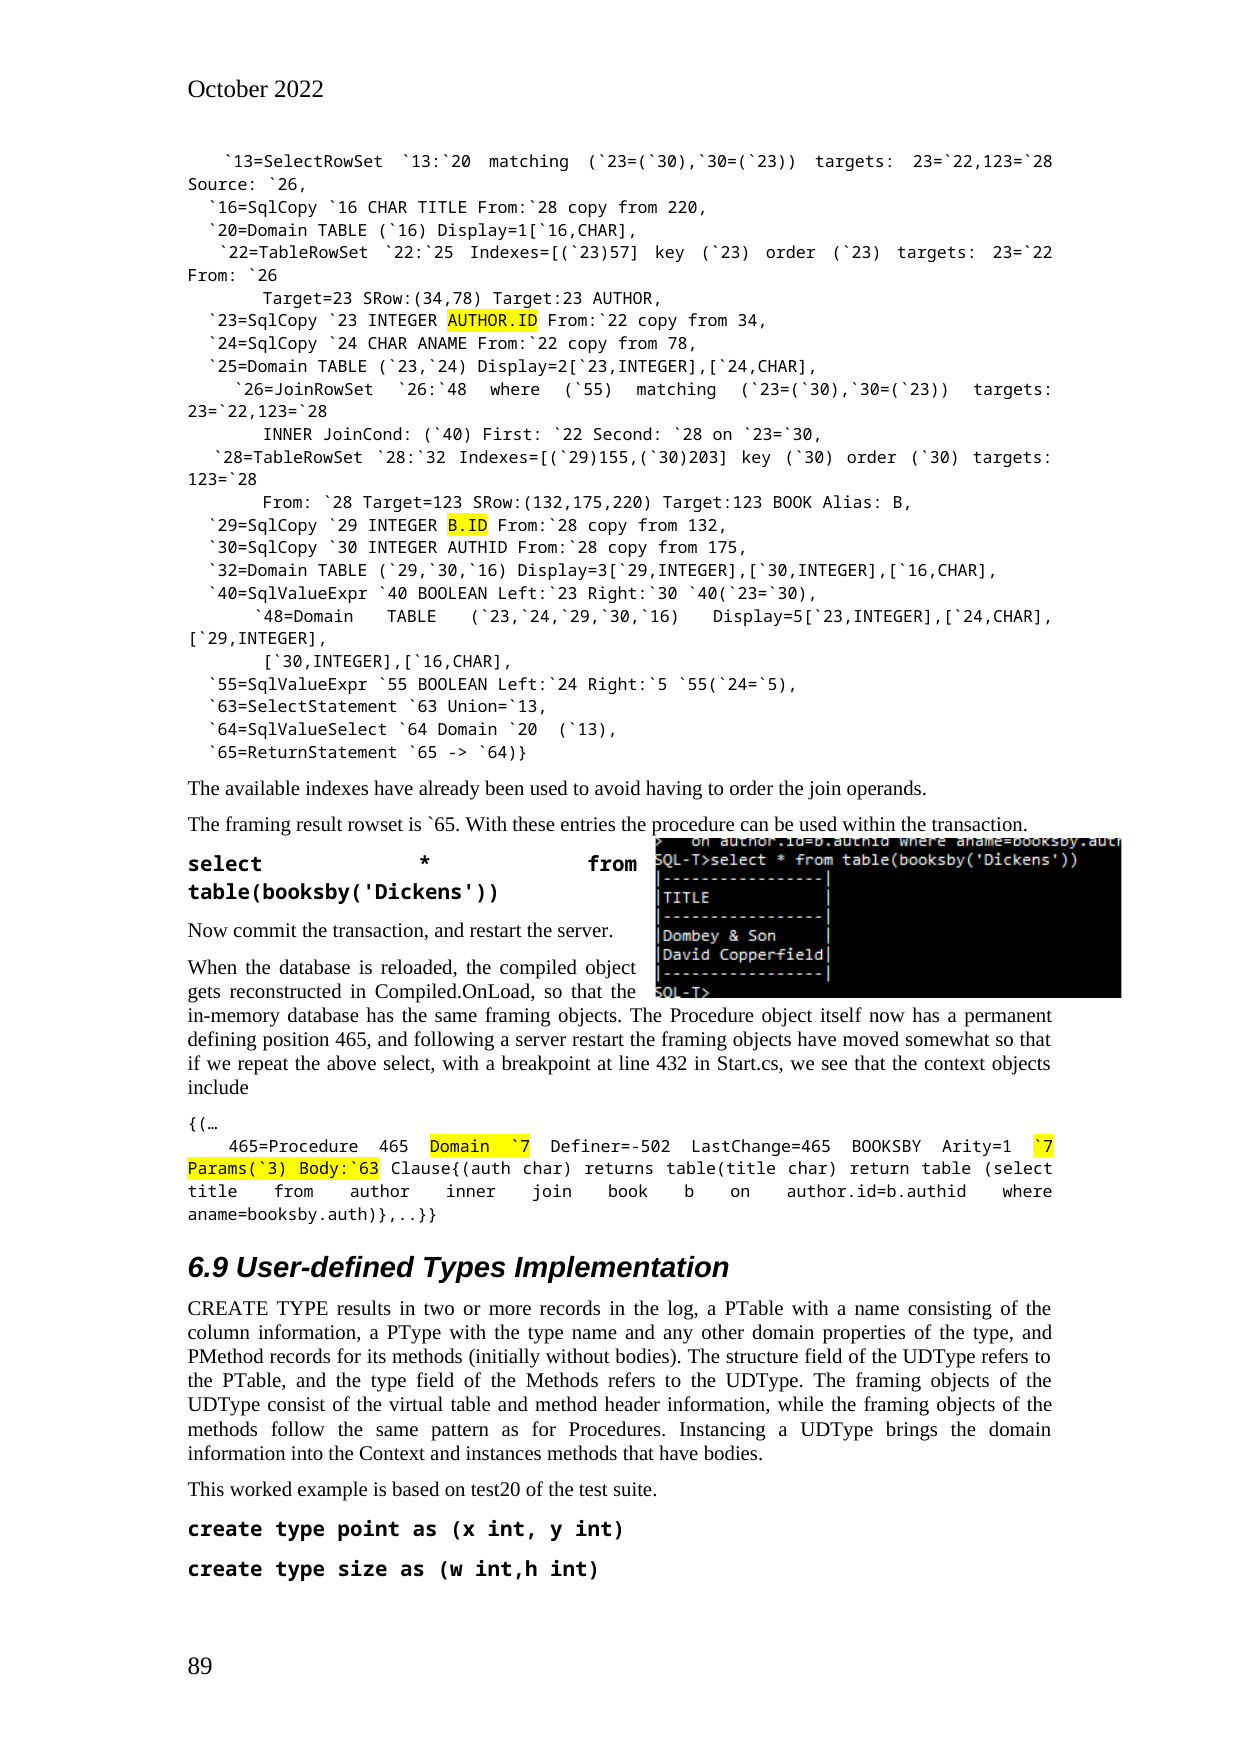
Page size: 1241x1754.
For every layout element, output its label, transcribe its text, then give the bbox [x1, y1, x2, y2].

text `32=Domain TABLE (`29,`30,`16) Display=3[`29,INTEGER],[`30,INTEGER],[`16,CHAR], [187, 559, 1053, 581]
picture [655, 838, 1122, 998]
text {(… [187, 1112, 1053, 1134]
text `25=Domain TABLE (`23,`24) Display=2[`23,INTEGER],[`24,CHAR], [187, 354, 1053, 377]
text `16=SqlCopy `16 CHAR TITLE From:`28 copy from 220, [187, 195, 1053, 218]
text INNER JoinCond: (`40) First: `22 Second: `28 on `23=`30, [187, 422, 1053, 445]
text `65=ReturnStatement `65 -> `64)} [187, 740, 1053, 763]
text 465=Procedure 465 Domain `7 Definer=-502 LastChange=465 BOOKSBY Arity=1 `7 Params(`3) Body:`63 Clause{(auth char) returns table(title char) return table (select title from author inner join book b on author.id=b.authid where aname=booksby.auth)},..}} [187, 1134, 1053, 1225]
text `26=JoinRowSet `26:`48 where (`55) matching (`23=(`30),`30=(`23)) targets: 23=`22,123=`28 [187, 377, 1053, 422]
text `48=Domain TABLE (`23,`24,`29,`30,`16) Display=5[`23,INTEGER],[`24,CHAR],[`29,INTEGER], [187, 604, 1053, 649]
text `29=SqlCopy `29 INTEGER B.ID From:`28 copy from 132, [487, 513, 1053, 536]
text `24=SqlCopy `24 CHAR ANAME From:`22 copy from 78, [187, 332, 1053, 354]
text `23=SqlCopy `23 INTEGER AUTHOR.ID From:`22 copy from 34, [537, 309, 1053, 332]
text This worked example is based on test20 of the test suite. [187, 1477, 1053, 1501]
text CREATE TYPE results in two or more records in the log, a PTable with a name consisting of the column information, a PType with the type name and any other domain properties of the type, and PMethod records for its methods (initially without bodies). The structure field of the UDType refers to the PTable, and the type field of the Methods refers to the UDType. The framing objects of the UDType consist of the virtual table and method header information, while the framing objects of the methods follow the same pattern as for Procedures. Instancing a UDType brings the domain information into the Context and instances methods that have bodies. [187, 1296, 1053, 1464]
text create type size as (w int,h int) [187, 1554, 1053, 1583]
text `30=SqlCopy `30 INTEGER AUTHID From:`28 copy from 175, [187, 536, 1053, 559]
text `64=SqlValueSelect `64 Domain `20 (`13), [187, 718, 1053, 740]
text `23=SqlCopy `23 INTEGER AUTHOR.ID From:`22 copy from 34, [187, 309, 447, 332]
text `40=SqlValueExpr `40 BOOLEAN Left:`23 Right:`30 `40(`23=`30), [187, 581, 1053, 604]
text `55=SqlValueExpr `55 BOOLEAN Left:`24 Right:`5 `55(`24=`5), [187, 672, 1053, 695]
text The available indexes have already been used to avoid having to order the join operands. [187, 776, 1053, 800]
text `29=SqlCopy `29 INTEGER B.ID From:`28 copy from 132, [187, 513, 447, 536]
text `20=Domain TABLE (`16) Display=1[`16,CHAR], [187, 218, 1053, 241]
text `22=TableRowSet `22:`25 Indexes=[(`23)57] key (`23) order (`23) targets: 23=`22 From: `26 [187, 241, 1053, 286]
text `63=SelectStatement `63 Union=`13, [187, 695, 1053, 718]
text `13=SelectRowSet `13:`20 matching (`23=(`30),`30=(`23)) targets: 23=`22,123=`28 Source: `26, [187, 150, 1053, 195]
text create type point as (x int, y int) [187, 1514, 1053, 1542]
text From: `28 Target=123 SRow:(132,175,220) Target:123 BOOK Alias: B, [187, 491, 1053, 513]
text [`30,INTEGER],[`16,CHAR], [187, 649, 1053, 672]
text select * from table(booksby('Dickens')) [187, 849, 655, 906]
text Target=23 SRow:(34,78) Target:23 AUTHOR, [187, 286, 1053, 309]
text Now commit the transaction, and restart the server. [187, 918, 655, 942]
text The framing result rowset is `65. With these entries the procedure can be used within the transaction. [187, 812, 1053, 836]
subtitle 6.9 User-defined Types Implementation [187, 1250, 1053, 1284]
text `28=TableRowSet `28:`32 Indexes=[(`29)155,(`30)203] key (`30) order (`30) targets: 123=`28 [187, 445, 1053, 491]
text When the database is reloaded, the compiled object gets reconstructed in Compiled.OnLoad, so that the in-memory database has the same framing objects. The Procedure object itself now has a permanent defining position 465, and following a server restart the framing objects have moved somewhat so that if we repeat the above select, with a breakpoint at line 432 in Start.cs, we see that the context objects include [187, 955, 1053, 1099]
